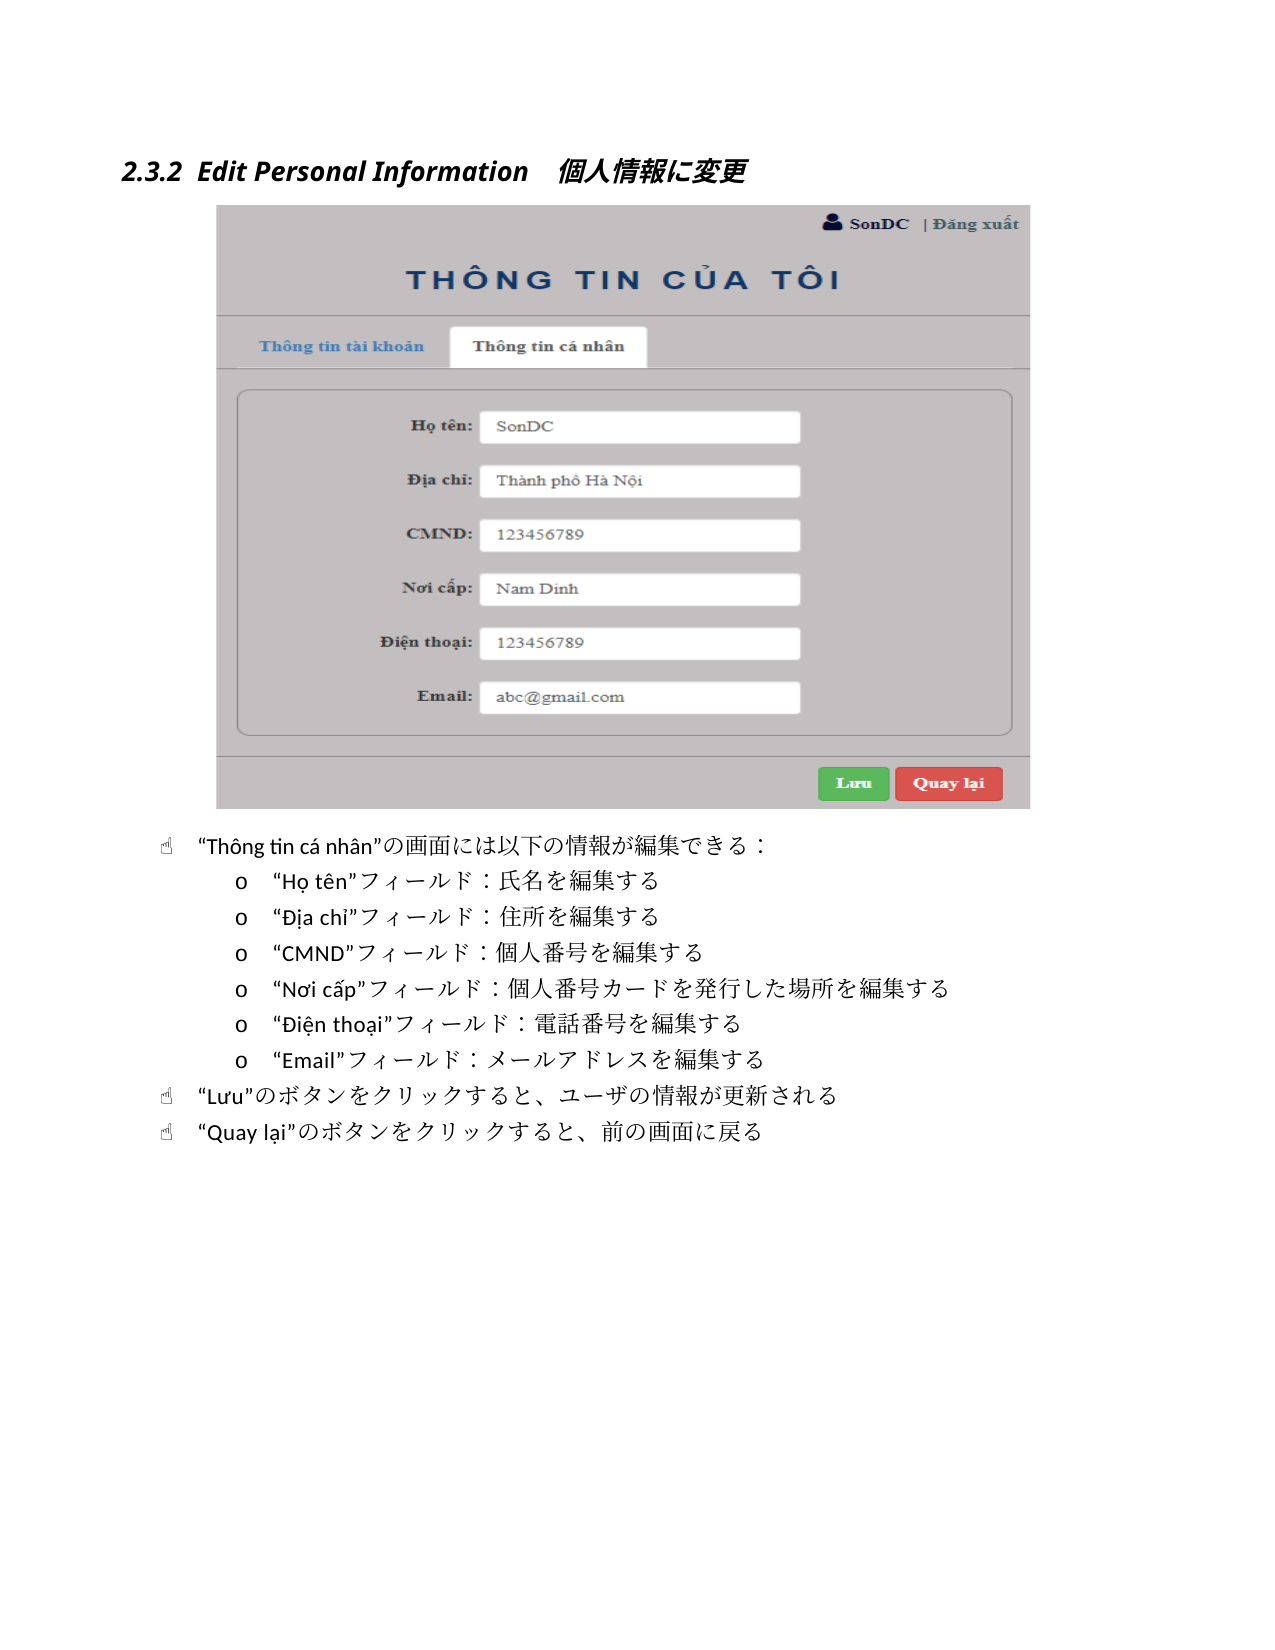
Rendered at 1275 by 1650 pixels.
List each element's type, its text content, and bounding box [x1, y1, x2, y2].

list “CMND”フィールド：個人番号を編集する [234, 935, 1125, 968]
list “Lưu”のボタンをクリックすると、ユーザの情報が更新される [159, 1078, 1125, 1111]
list “Địa chỉ”フィールド：住所を編集する [234, 899, 1125, 932]
subtitle Edit Personal Information 個人情報に変更 [122, 150, 1125, 189]
list “Điện thoại”フィールド：電話番号を編集する [234, 1007, 1125, 1040]
list “Thông tin cá nhân”の画面には以下の情報が編集できる： [159, 828, 1125, 861]
list “Họ tên”フィールド：氏名を編集する [234, 863, 1125, 896]
picture [216, 205, 1031, 809]
list “Nơi cấp”フィールド：個人番号カードを発行した場所を編集する [234, 971, 1125, 1004]
list “Email”フィールド：メールアドレスを編集する [234, 1042, 1125, 1076]
list “Quay lại”のボタンをクリックすると、前の画面に戻る [159, 1114, 1125, 1147]
